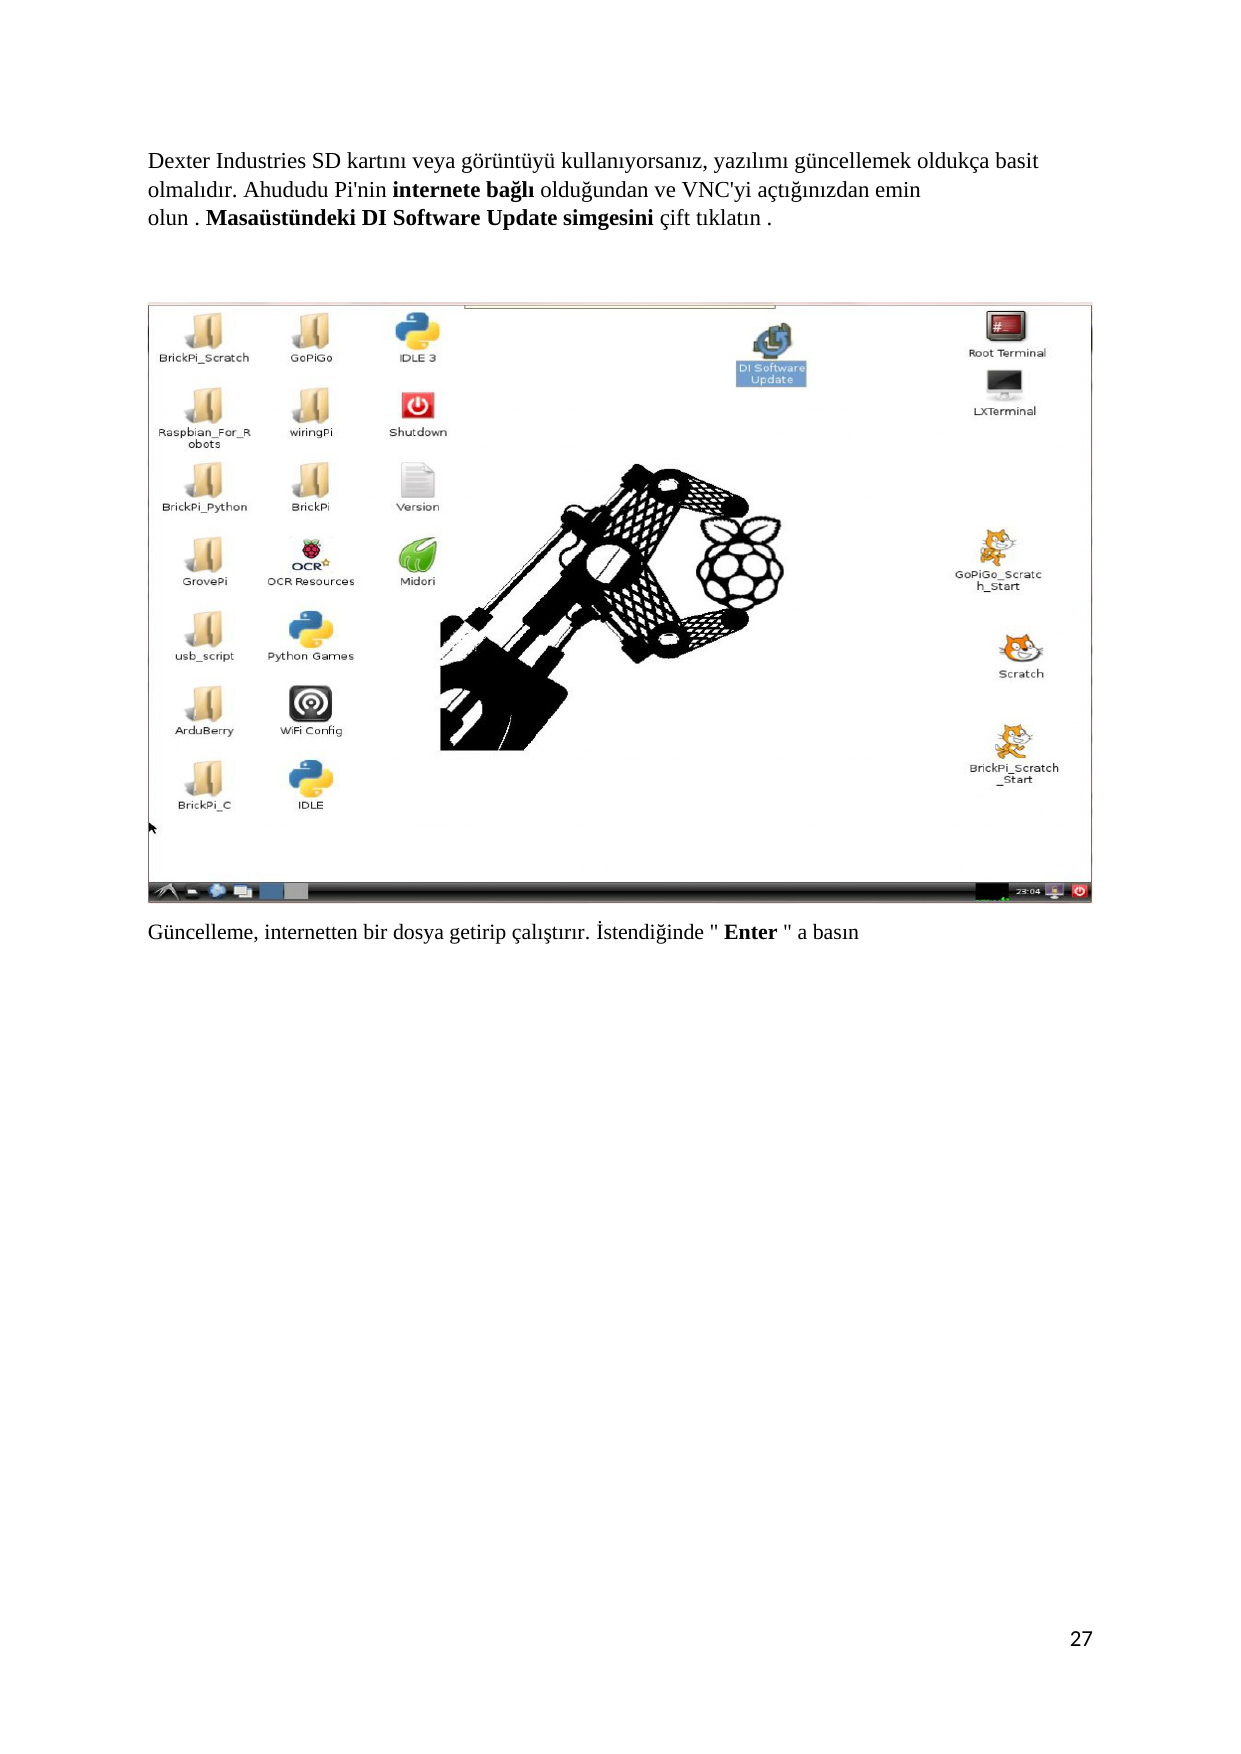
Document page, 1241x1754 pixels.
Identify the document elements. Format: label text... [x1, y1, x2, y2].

text Dexter Industries SD kartını veya görüntüyü kullanıyorsanız, yazılımı güncellemek oldukça basit olmalıdır. Ahududu Pi'nin internete bağlı olduğundan ve VNC'yi açtığınızdan emin olun . Masaüstündeki DI Software Update simgesini çift ​​tıklatın . [148, 148, 1093, 231]
picture [147, 302, 1093, 904]
text Güncelleme, internetten bir dosya getirip çalıştırır. İstendiğinde " Enter " a basın [148, 919, 1093, 944]
